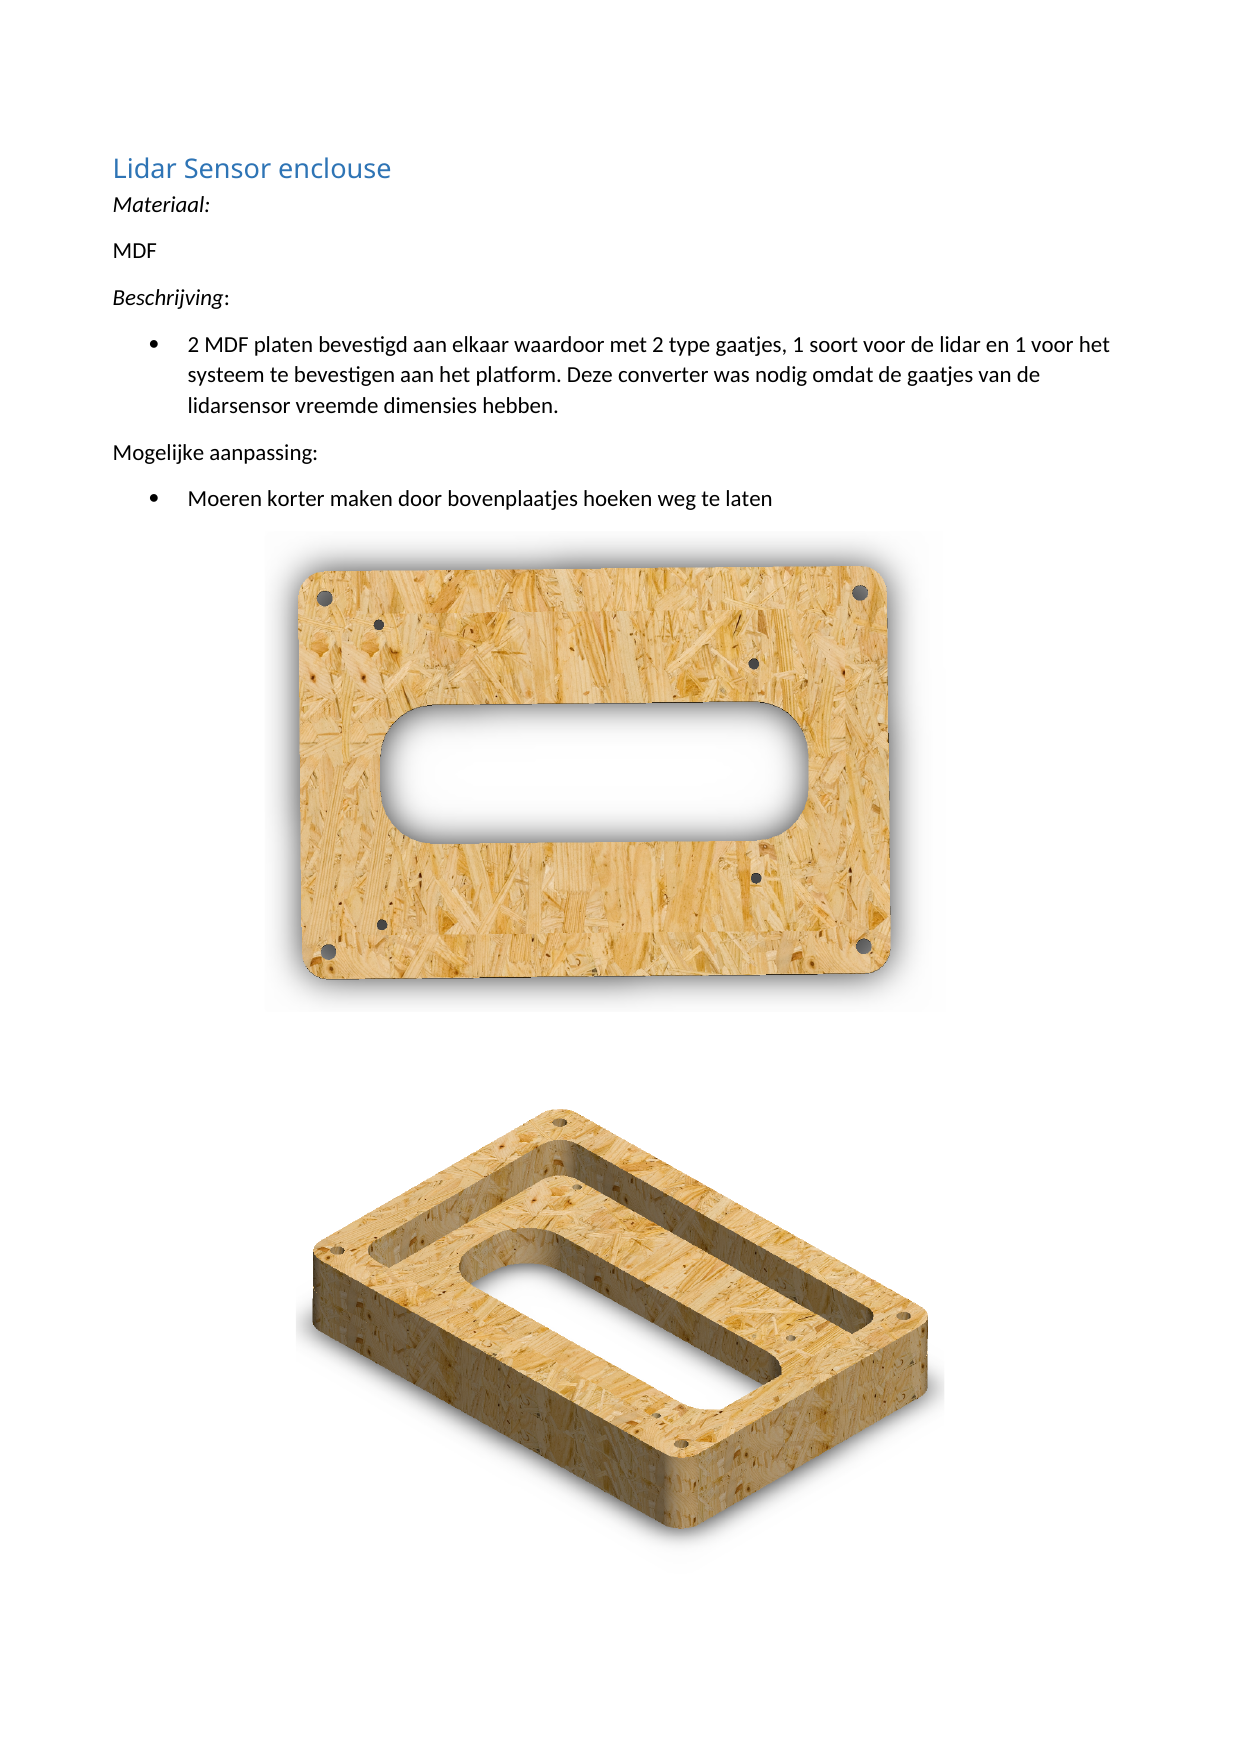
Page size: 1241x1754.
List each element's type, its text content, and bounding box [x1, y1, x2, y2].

picture [264, 531, 976, 1012]
text MDF [112, 237, 1128, 265]
list 2 MDF platen bevestigd aan elkaar waardoor met 2 type gaatjes, 1 soort voor de lidar en 1 voor het systeem te bevestigen aan het platform. Deze converter was nodig omdat de gaatjes van de lidarsensor vreemde dimensies hebben. [150, 330, 1128, 419]
text Materiaal: [112, 190, 1128, 218]
picture [295, 1077, 945, 1578]
text Mogelijke aanpassing: [112, 438, 1128, 466]
list Moeren korter maken door bovenplaatjes hoeken weg te laten [150, 484, 1128, 513]
text Beschrijving: [112, 283, 1128, 312]
subtitle Lidar Sensor enclouse [112, 150, 1128, 187]
